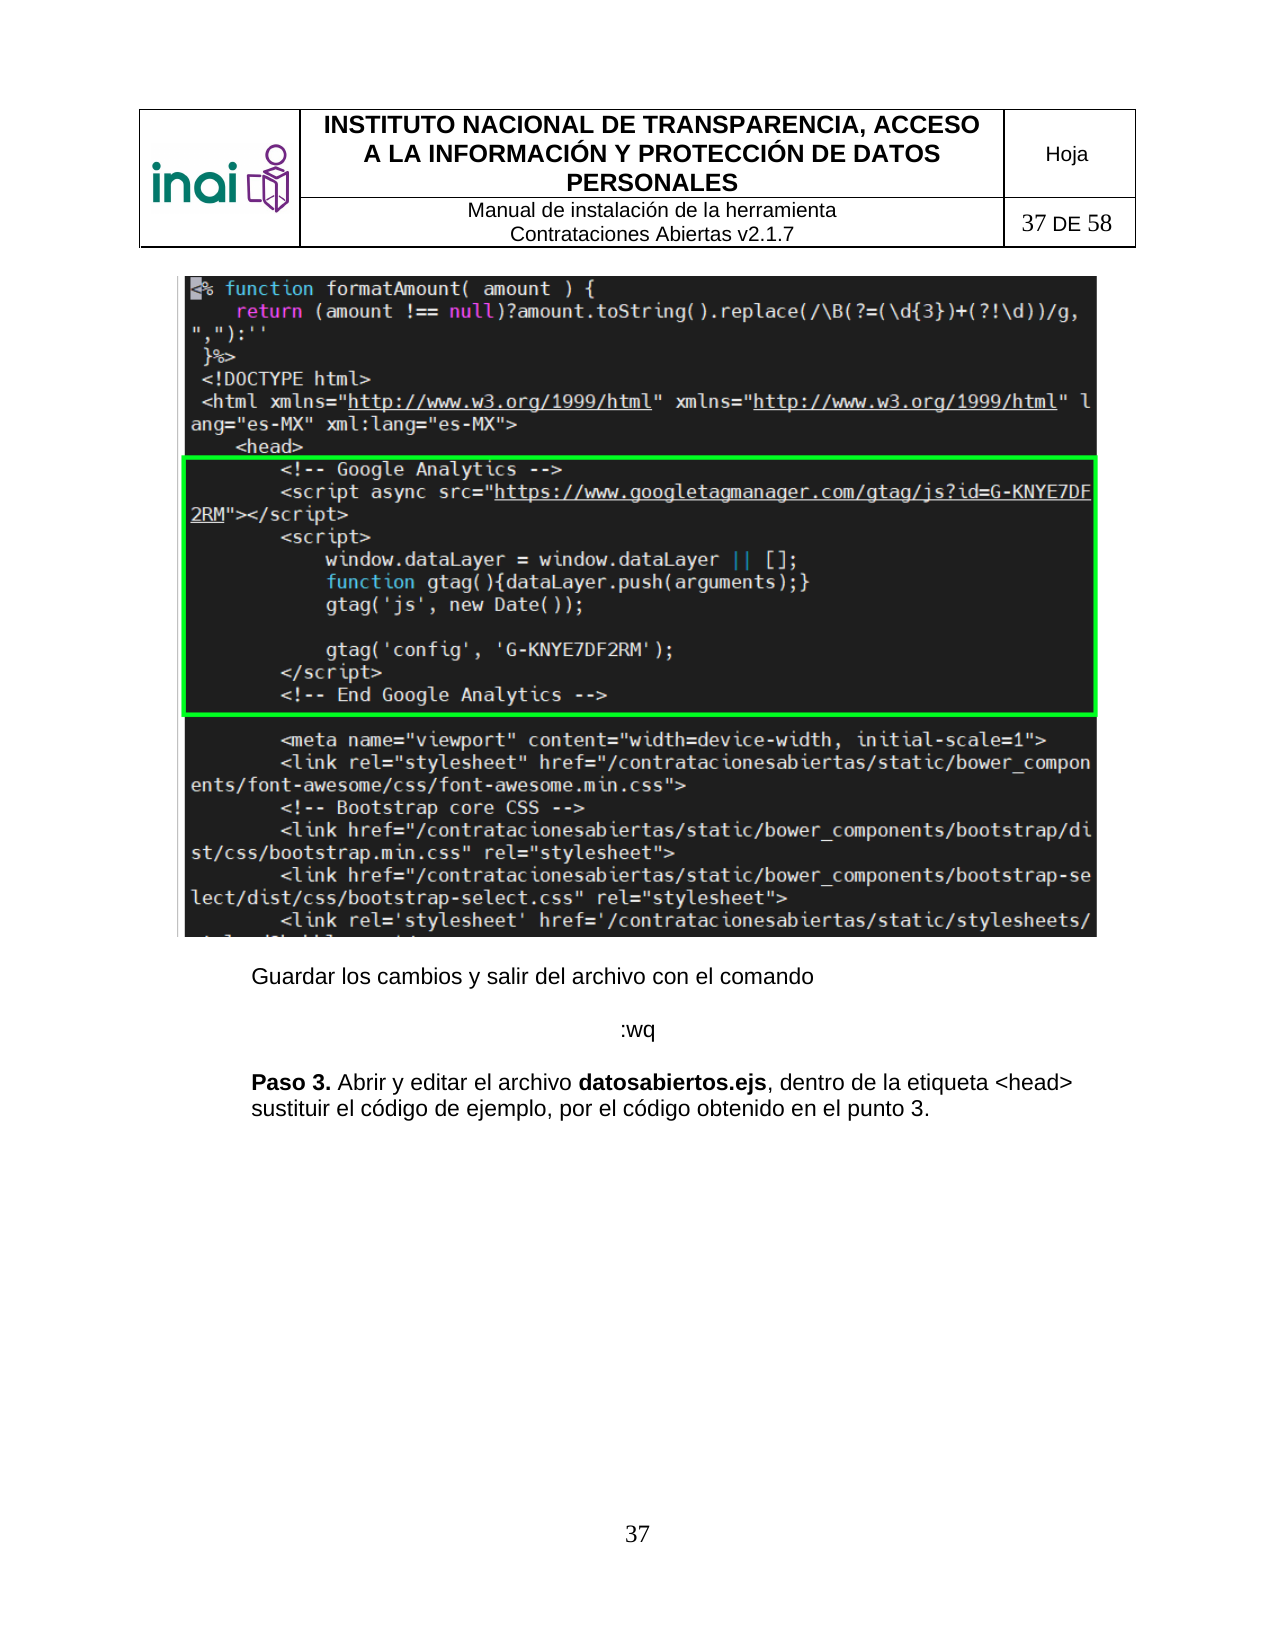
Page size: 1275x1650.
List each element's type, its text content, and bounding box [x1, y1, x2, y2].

picture [150, 143, 294, 214]
text Guardar los cambios y salir del archivo con el comando [251, 963, 1098, 989]
text :wq [177, 1016, 1098, 1042]
picture [177, 276, 1098, 937]
text Paso 3. Abrir y editar el archivo datosabiertos.ejs, dentro de la etiqueta <head> sustituir el código de ejemplo, por el código obtenido en el punto 3. [251, 1068, 1098, 1121]
